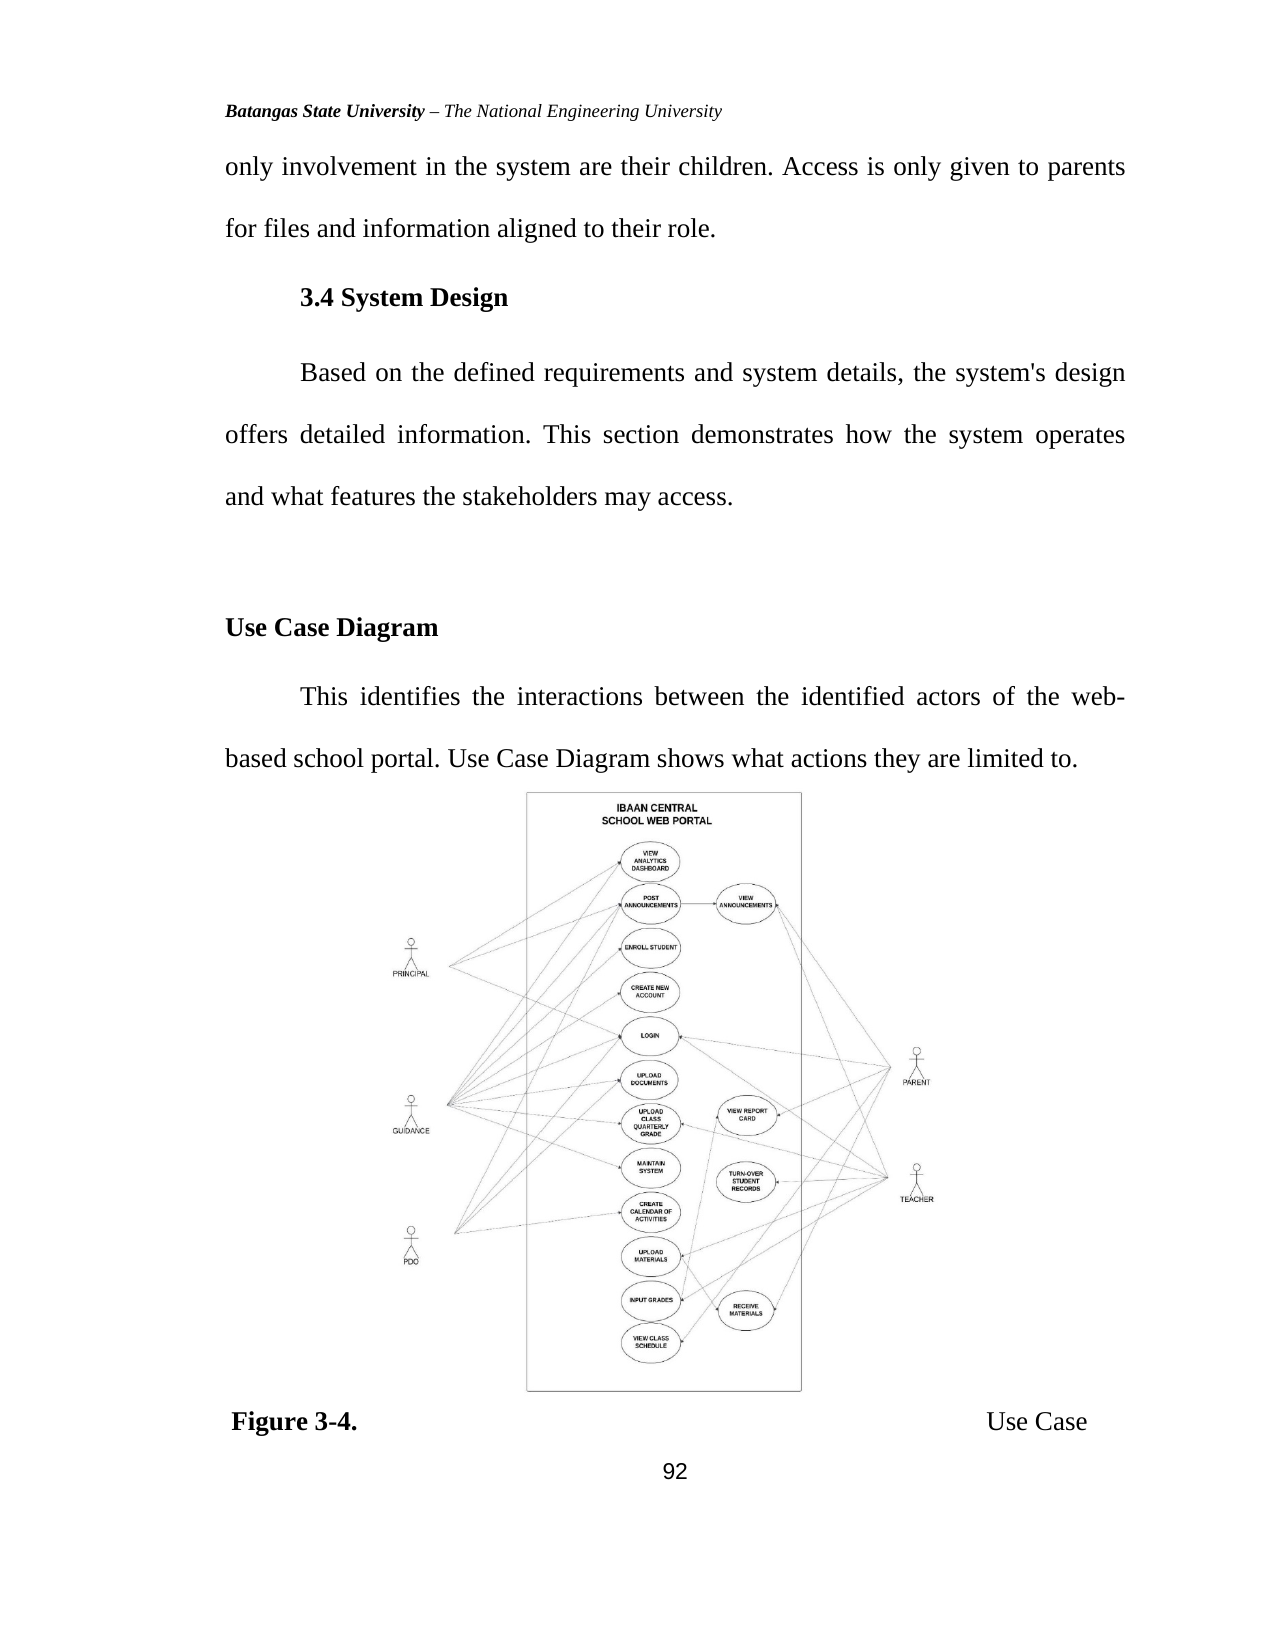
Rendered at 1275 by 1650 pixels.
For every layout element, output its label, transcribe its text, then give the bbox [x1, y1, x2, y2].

picture [381, 784, 944, 1397]
text This identifies the interactions between the identified actors of the web-based school portal. Use Case Diagram shows what actions they are limited to. [225, 679, 1127, 773]
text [225, 150, 1127, 243]
text Figure 3-4. Use Case [225, 1405, 1111, 1437]
text Use Case Diagram [225, 611, 1125, 642]
text Based on the defined requirements and system details, the system's design offers detailed information. This section demonstrates how the system operates and what features the stakeholders may access. [225, 356, 1127, 511]
subtitle 3.4 System Design [225, 281, 1127, 312]
